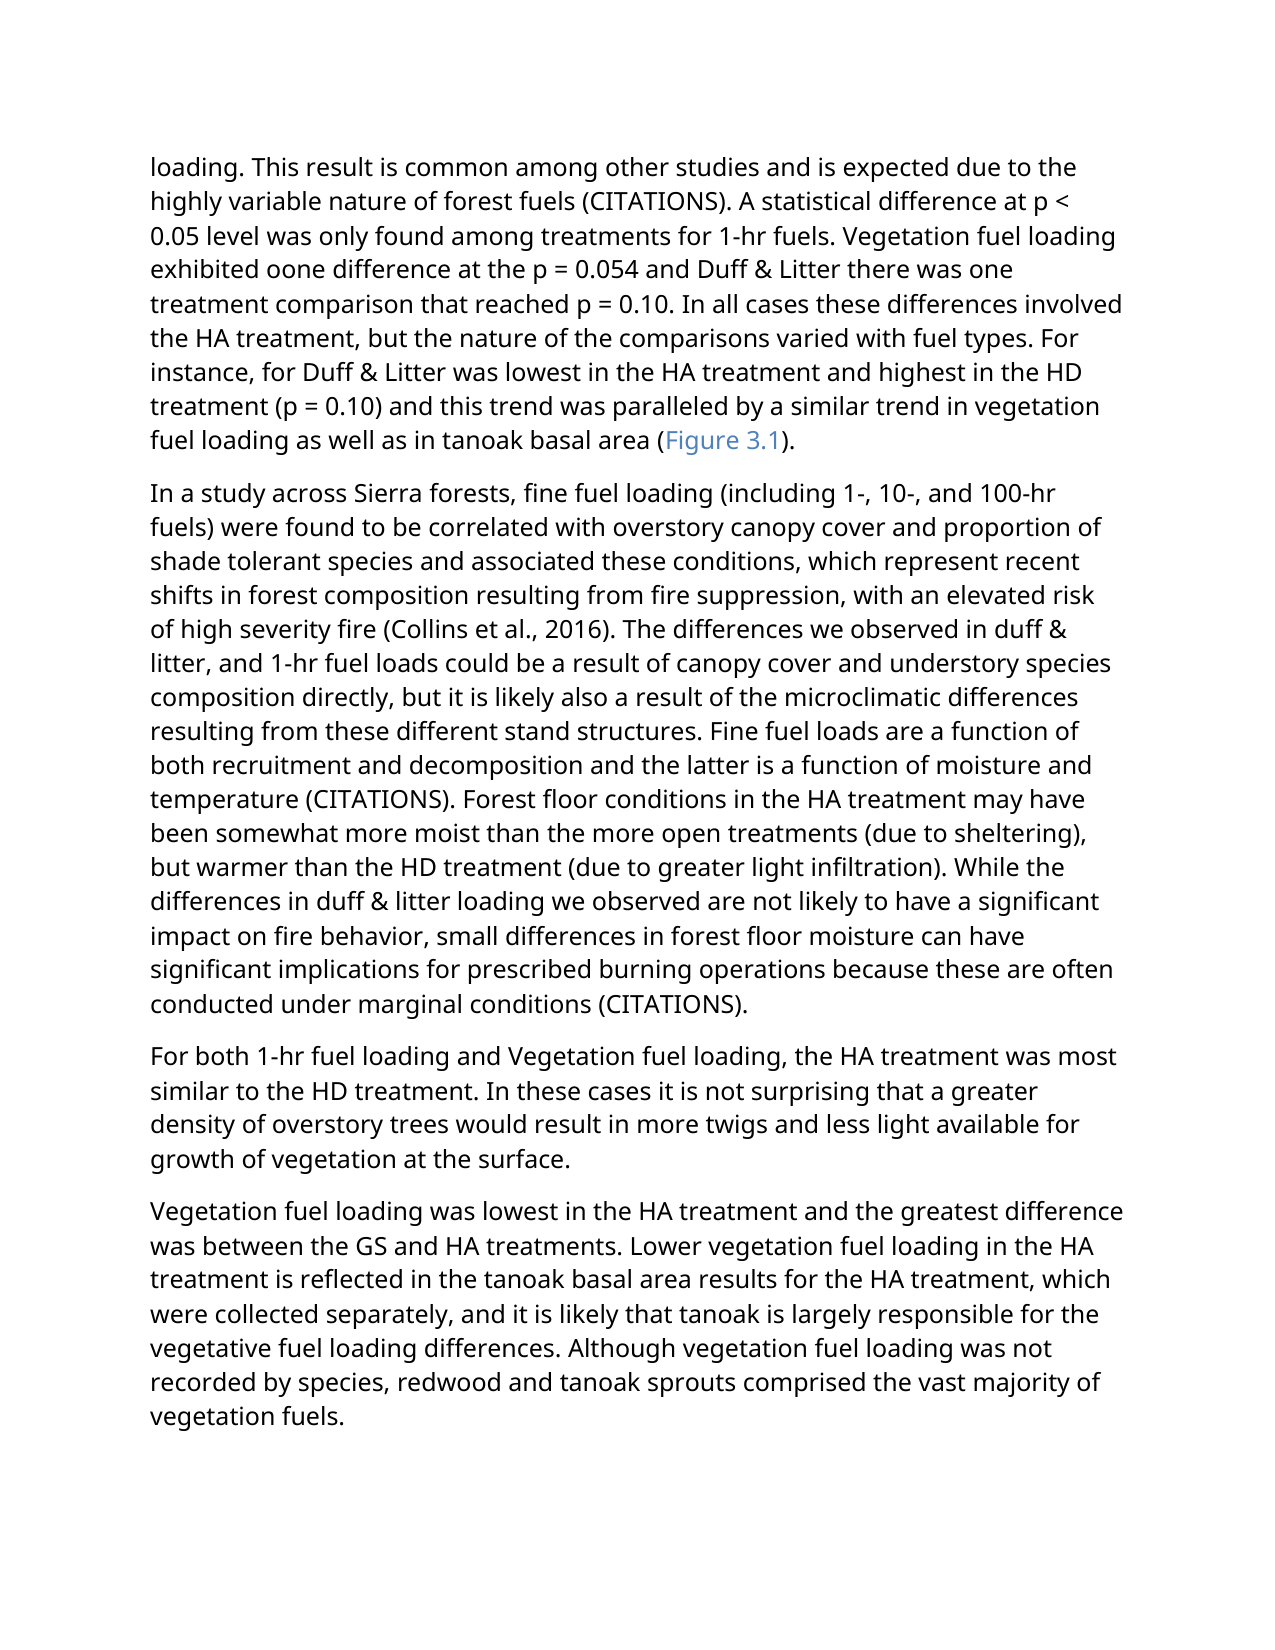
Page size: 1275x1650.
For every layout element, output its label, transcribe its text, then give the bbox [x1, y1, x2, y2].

text Vegetation fuel loading was lowest in the HA treatment and the greatest difference was between the GS and HA treatments. Lower vegetation fuel loading in the HA treatment is reflected in the tanoak basal area results for the HA treatment, which were collected separately, and it is likely that tanoak is largely responsible for the vegetative fuel loading differences. Although vegetation fuel loading was not recorded by species, redwood and tanoak sprouts comprised the vast majority of vegetation fuels. [150, 1194, 1125, 1432]
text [150, 150, 1125, 457]
text For both 1-hr fuel loading and Vegetation fuel loading, the HA treatment was most similar to the HD treatment. In these cases it is not surprising that a greater density of overstory trees would result in more twigs and less light available for growth of vegetation at the surface. [150, 1039, 1125, 1175]
text In a study across Sierra forests, fine fuel loading (including 1-, 10-, and 100-hr fuels) were found to be correlated with overstory canopy cover and proportion of shade tolerant species and associated these conditions, which represent recent shifts in forest composition resulting from fire suppression, with an elevated risk of high severity fire (Collins et al., 2016). The differences we observed in duff & litter, and 1-hr fuel loads could be a result of canopy cover and understory species composition directly, but it is likely also a result of the microclimatic differences resulting from these different stand structures. Fine fuel loads are a function of both recruitment and decomposition and the latter is a function of moisture and temperature (CITATIONS). Forest floor conditions in the HA treatment may have been somewhat more moist than the more open treatments (due to sheltering), but warmer than the HD treatment (due to greater light infiltration). While the differences in duff & litter loading we observed are not likely to have a significant impact on fire behavior, small differences in forest floor moisture can have significant implications for prescribed burning operations because these are often conducted under marginal conditions (CITATIONS). [150, 475, 1125, 1020]
